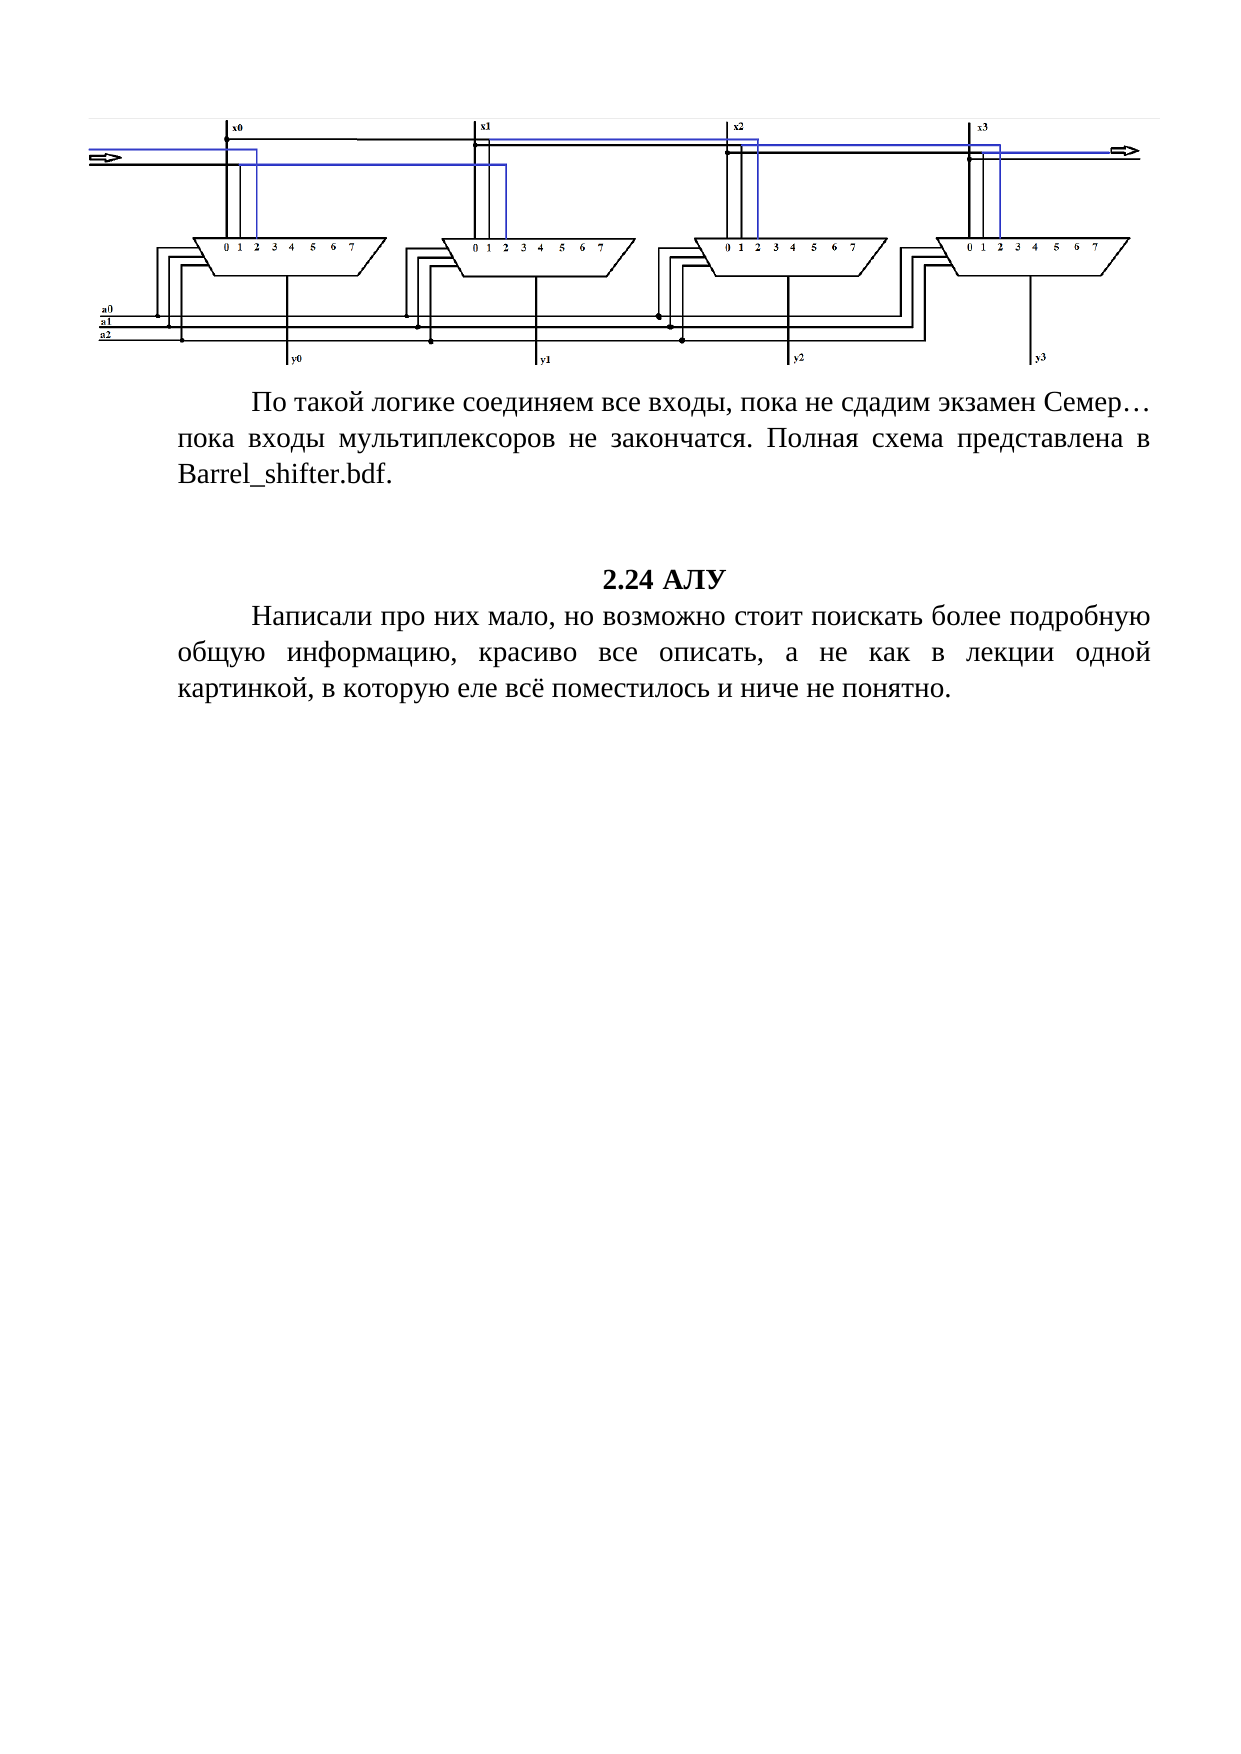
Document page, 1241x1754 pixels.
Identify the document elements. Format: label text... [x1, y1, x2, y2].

text По такой логике соединяем все входы, пока не сдадим экзамен Семер…пока входы мультиплексоров не закончатся. Полная схема представлена в Barrel_shifter.bdf. [177, 384, 1152, 490]
picture [88, 118, 1160, 365]
text Написали про них мало, но возможно стоит поискать более подробную общую информацию, красиво все описать, а не как в лекции одной картинкой, в которую еле всё поместилось и ниче не понятно. [177, 598, 1152, 704]
subtitle АЛУ [177, 562, 1152, 595]
